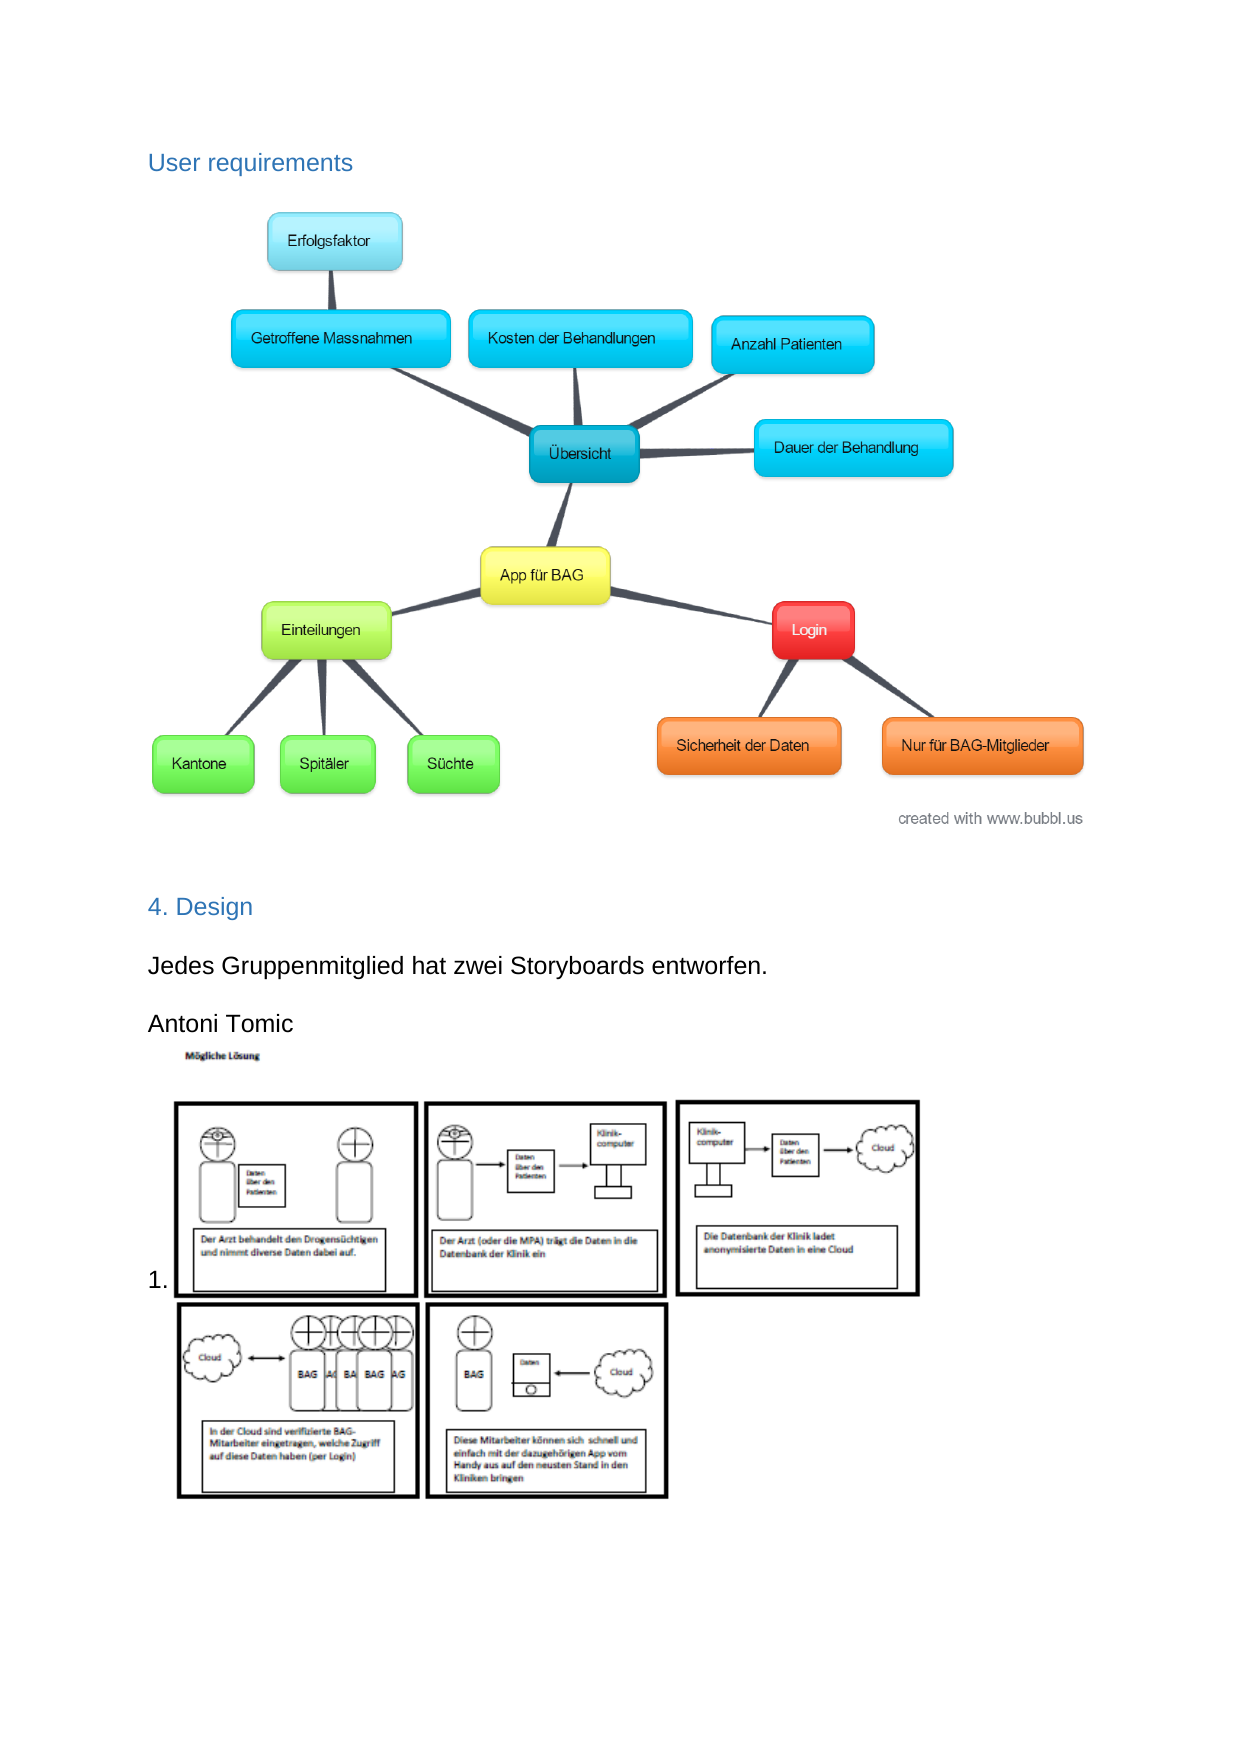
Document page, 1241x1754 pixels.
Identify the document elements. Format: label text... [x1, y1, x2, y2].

subtitle 4. Design [148, 892, 1093, 920]
text Antoni Tomic [148, 1009, 1093, 1038]
picture [147, 207, 1093, 838]
picture [168, 1037, 950, 1517]
subtitle User requirements [148, 148, 1093, 176]
text Jedes Gruppenmitglied hat zwei Storyboards entworfen. [148, 951, 1093, 980]
